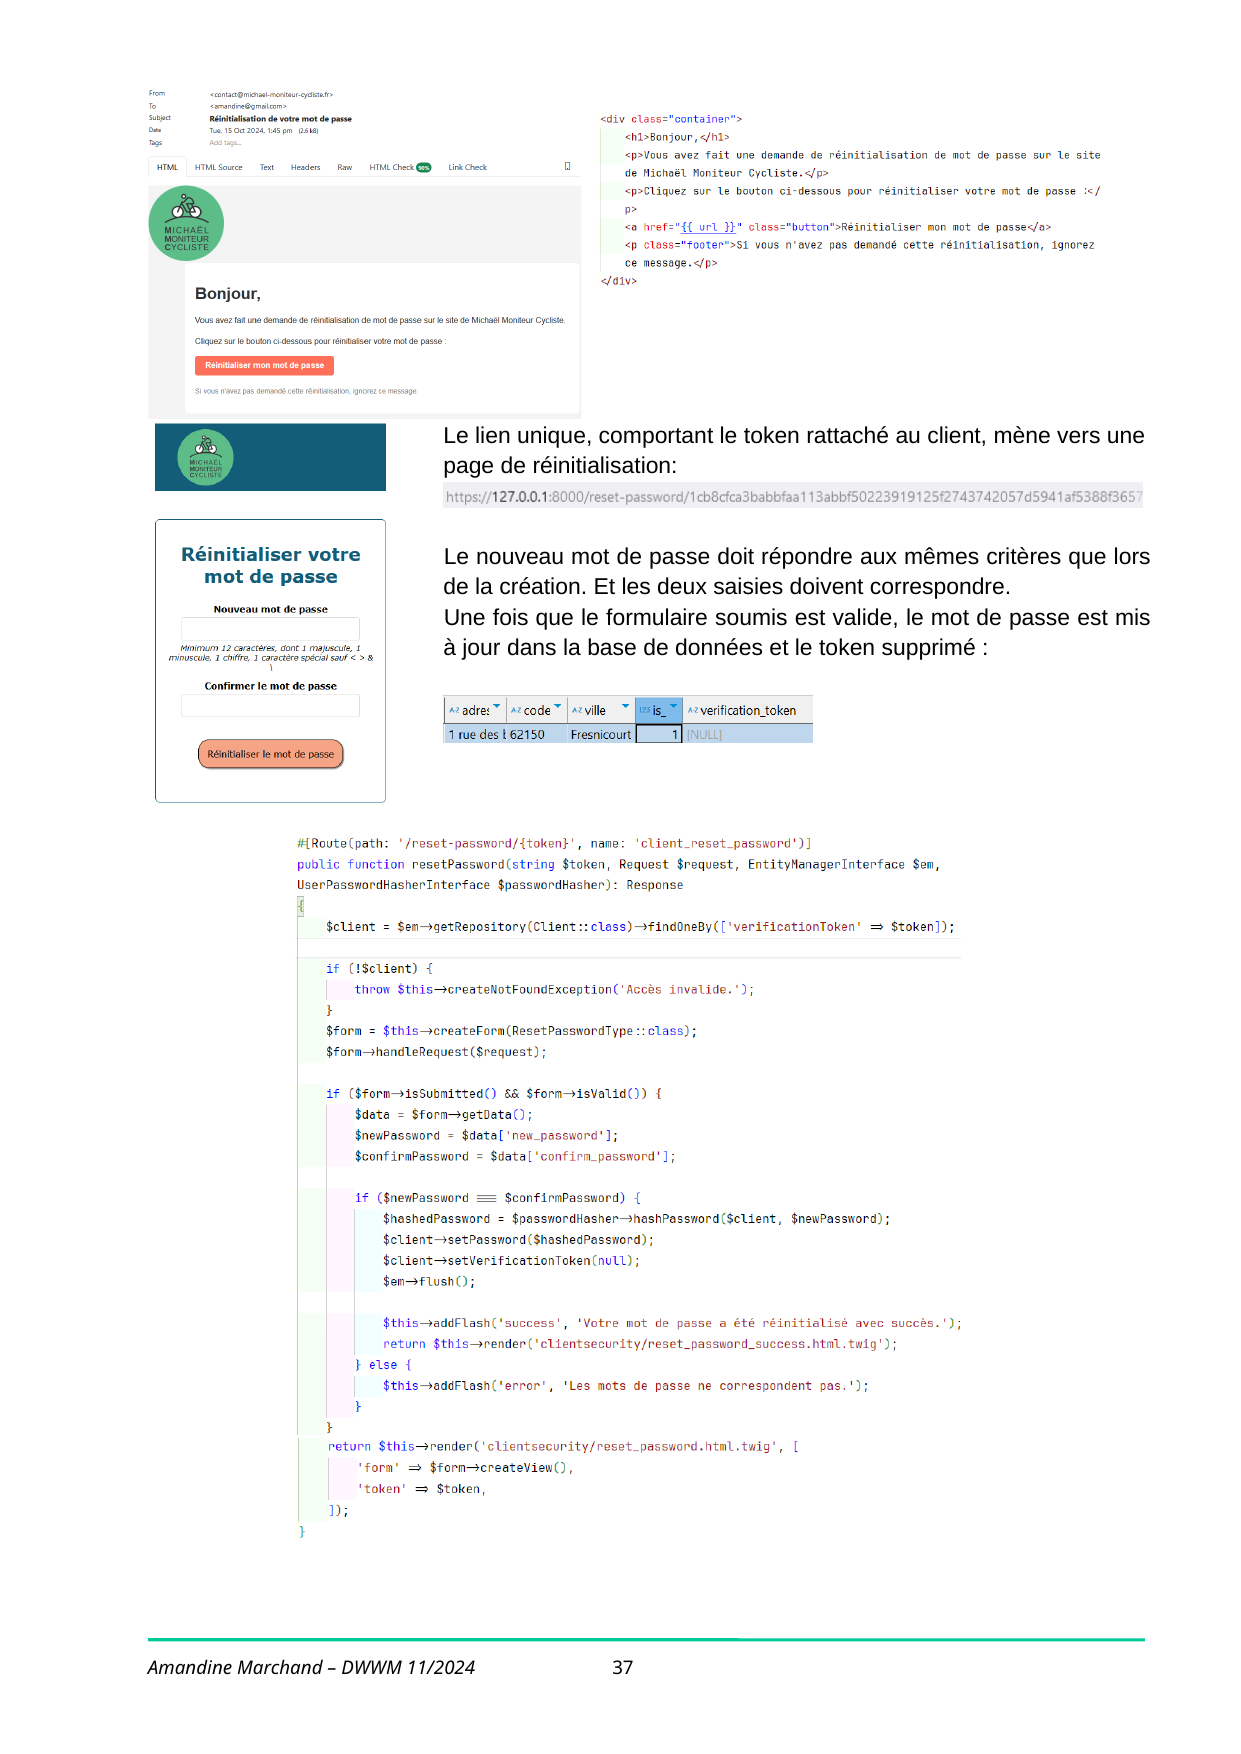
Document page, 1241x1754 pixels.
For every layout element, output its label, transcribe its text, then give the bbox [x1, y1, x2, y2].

text Le nouveau mot de passe doit répondre aux mêmes critères que lors de la création. Et les deux saisies doivent correspondre. [443, 543, 1152, 599]
picture [295, 837, 962, 1435]
picture [151, 422, 388, 805]
picture [443, 694, 813, 743]
text Une fois que le formulaire soumis est valide, le mot de passe est mis à jour dans la base de données et le token supprimé : [443, 603, 1152, 660]
text Le lien unique, comportant le token rattaché au client, mène vers une page de réinitialisation: [443, 422, 1152, 479]
picture [295, 1438, 799, 1541]
picture [147, 88, 582, 419]
picture [443, 482, 1143, 508]
picture [597, 112, 1105, 286]
